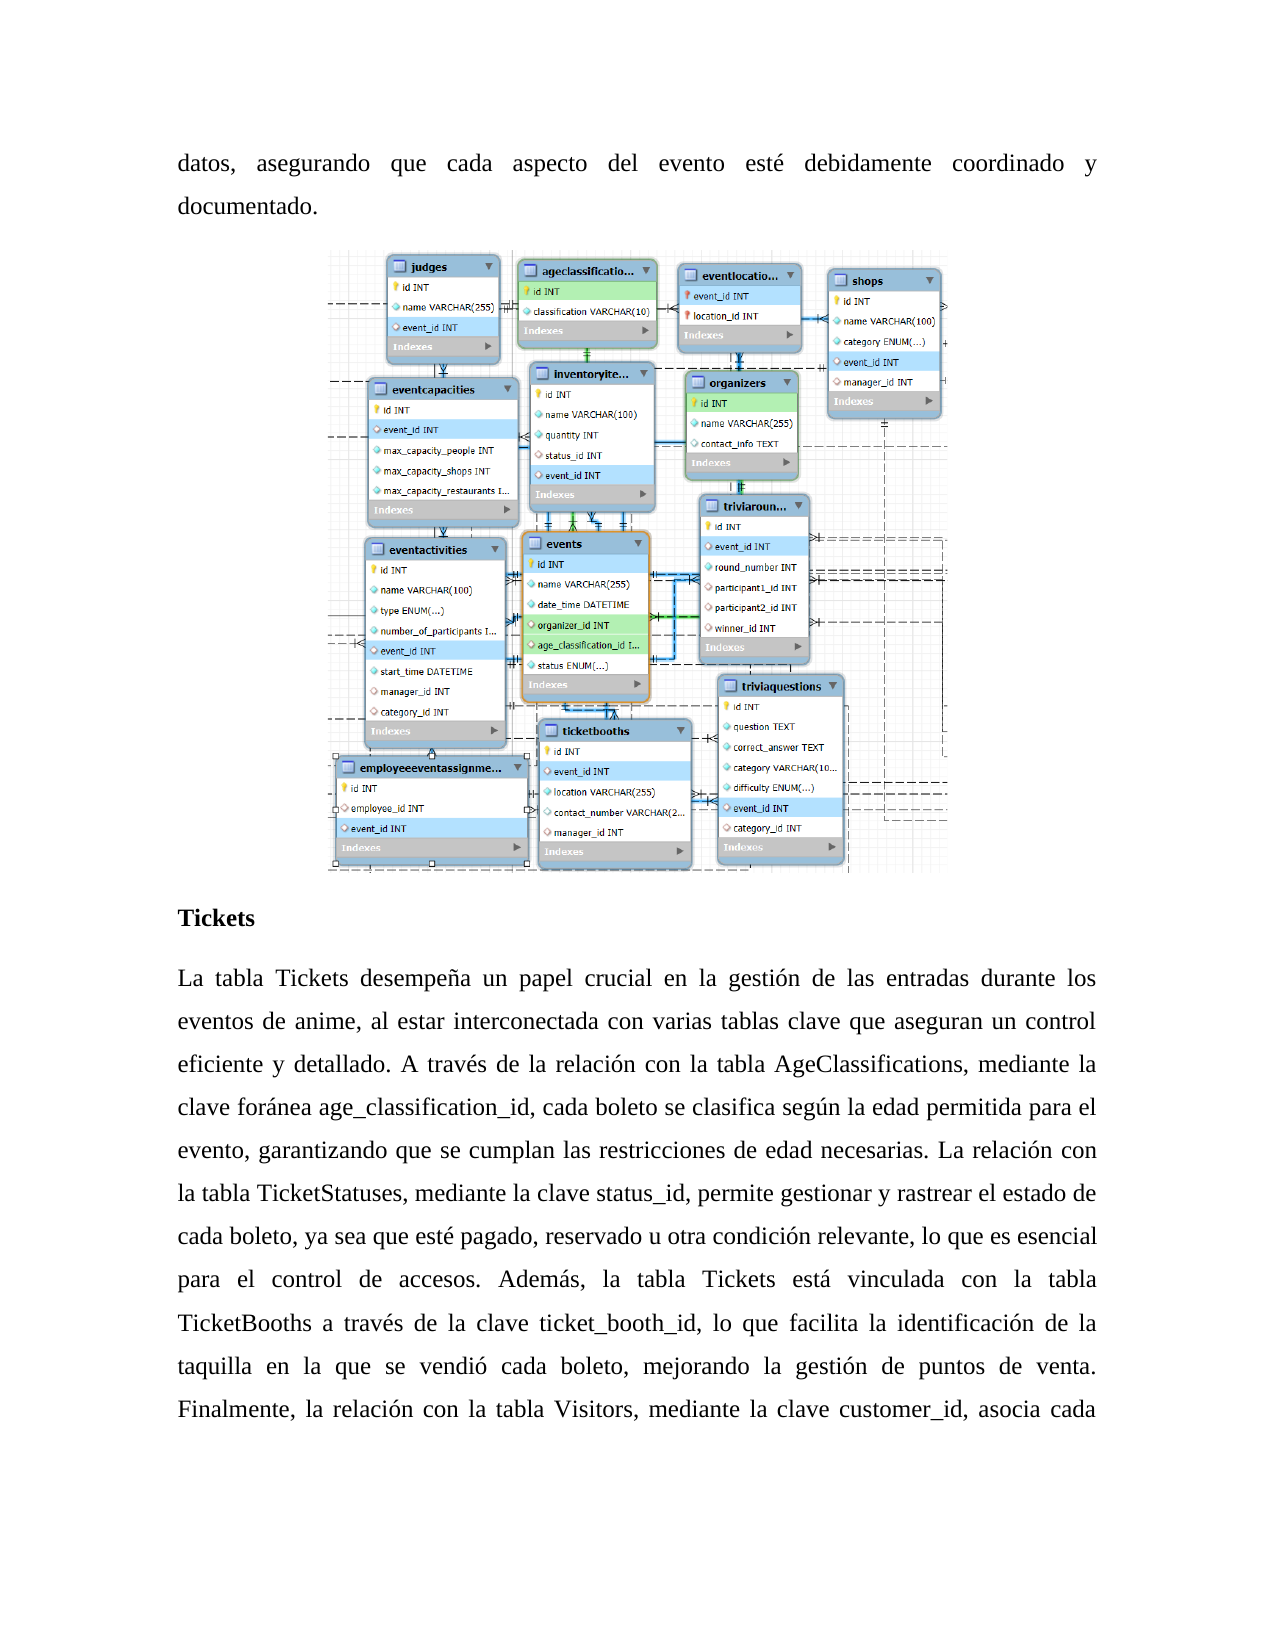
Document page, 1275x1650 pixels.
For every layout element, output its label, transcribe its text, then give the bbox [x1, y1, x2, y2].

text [177, 148, 1098, 219]
picture [327, 250, 948, 873]
text Tickets [177, 903, 1098, 932]
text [177, 963, 1098, 1423]
